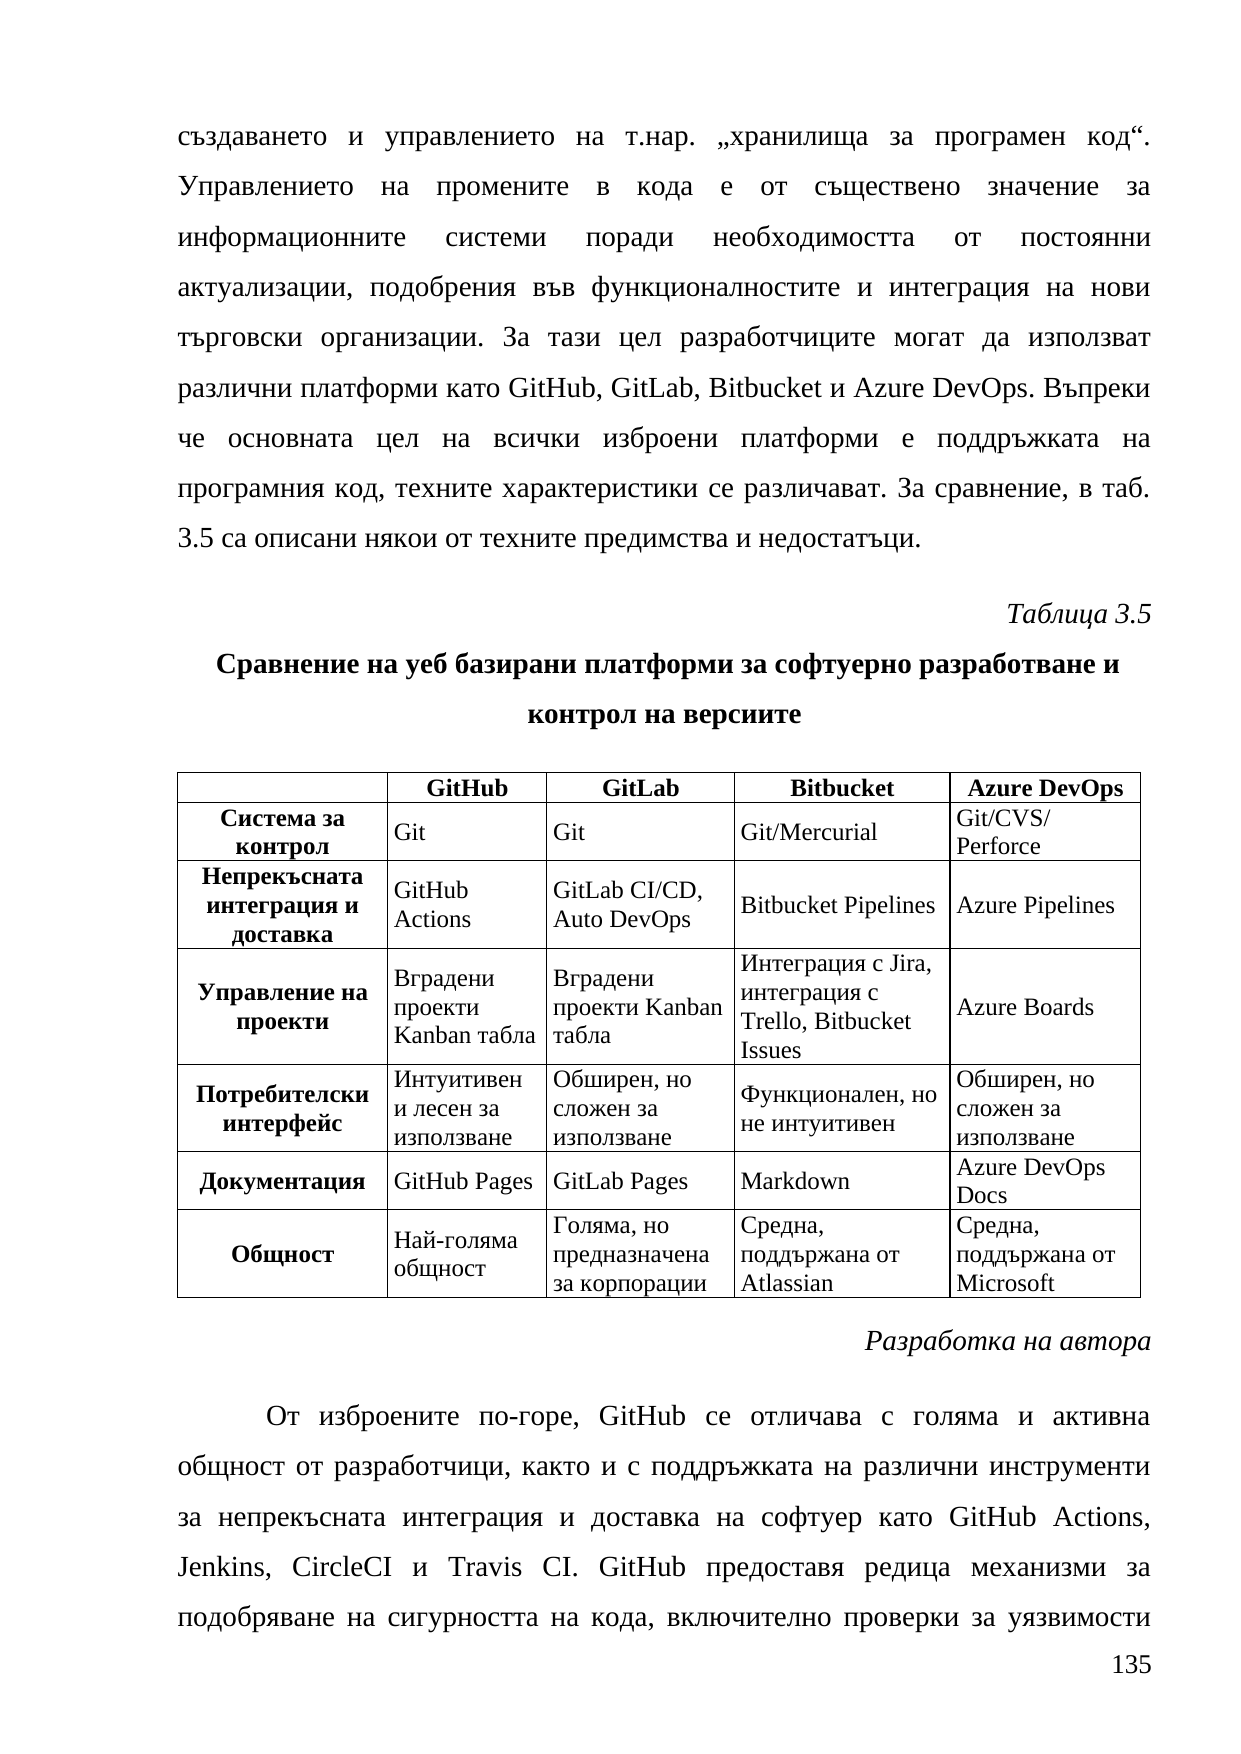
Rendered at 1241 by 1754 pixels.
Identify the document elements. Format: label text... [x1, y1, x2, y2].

table_cell Azure Pipelines [951, 861, 1140, 947]
table_cell GitLab Pages [547, 1152, 734, 1209]
table_cell Обширен, но сложен за използване [951, 1065, 1140, 1151]
title Сравнение на уеб базирани платформи за софтуерно разработване и контрол на версиите [177, 646, 1152, 730]
table_cell GitLab CI/CD, Auto DevOps [547, 861, 734, 947]
table_header Azure DevOps [951, 773, 1140, 802]
table_cell Git [547, 803, 734, 860]
table_header GitHub [388, 773, 546, 802]
table_cell Документация [178, 1152, 387, 1209]
table_cell Управление на проекти [178, 949, 387, 1063]
table_header Bitbucket [735, 773, 949, 802]
table_cell Вградени проекти Kanban табла [547, 949, 734, 1063]
table_cell Git/CVS/ Perforce [951, 803, 1140, 860]
table_cell Интеграция с Jira, интеграция с Trello, Bitbucket Issues [735, 949, 949, 1063]
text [177, 1398, 1152, 1633]
table_cell Bitbucket Pipelines [735, 861, 949, 947]
table_cell Голяма, но предназначена за корпорации [547, 1210, 734, 1297]
table_cell GitHub Pages [388, 1152, 546, 1209]
table_cell Най-голяма общност [388, 1210, 546, 1297]
table_cell GitHub Actions [388, 861, 546, 947]
table_header GitLab [547, 773, 734, 802]
table_header [178, 773, 387, 802]
table_cell Azure DevOps Docs [951, 1152, 1140, 1209]
table_cell Git [388, 803, 546, 860]
table_cell Система за контрол [178, 803, 387, 860]
table_cell Azure Boards [951, 949, 1140, 1063]
table_cell Функционален, но не интуитивен [735, 1065, 949, 1151]
table_cell Непрекъсната интеграция и доставка [178, 861, 387, 947]
table_cell Интуитивен и лесен за използване [388, 1065, 546, 1151]
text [177, 118, 1152, 554]
title Разработка на автора [177, 1323, 1152, 1356]
table_cell Обширен, но сложен за използване [547, 1065, 734, 1151]
table_cell Git/Mercurial [735, 803, 949, 860]
table_cell Вградени проекти Kanban табла [388, 949, 546, 1063]
table_cell Markdown [735, 1152, 949, 1209]
title Таблица 3.5 [177, 596, 1152, 629]
table_cell Средна, поддържана от Atlassian [735, 1210, 949, 1297]
table_cell Потребителски интерфейс [178, 1065, 387, 1151]
table_cell Средна, поддържана от Microsoft [951, 1210, 1140, 1297]
table_cell Общност [178, 1210, 387, 1297]
